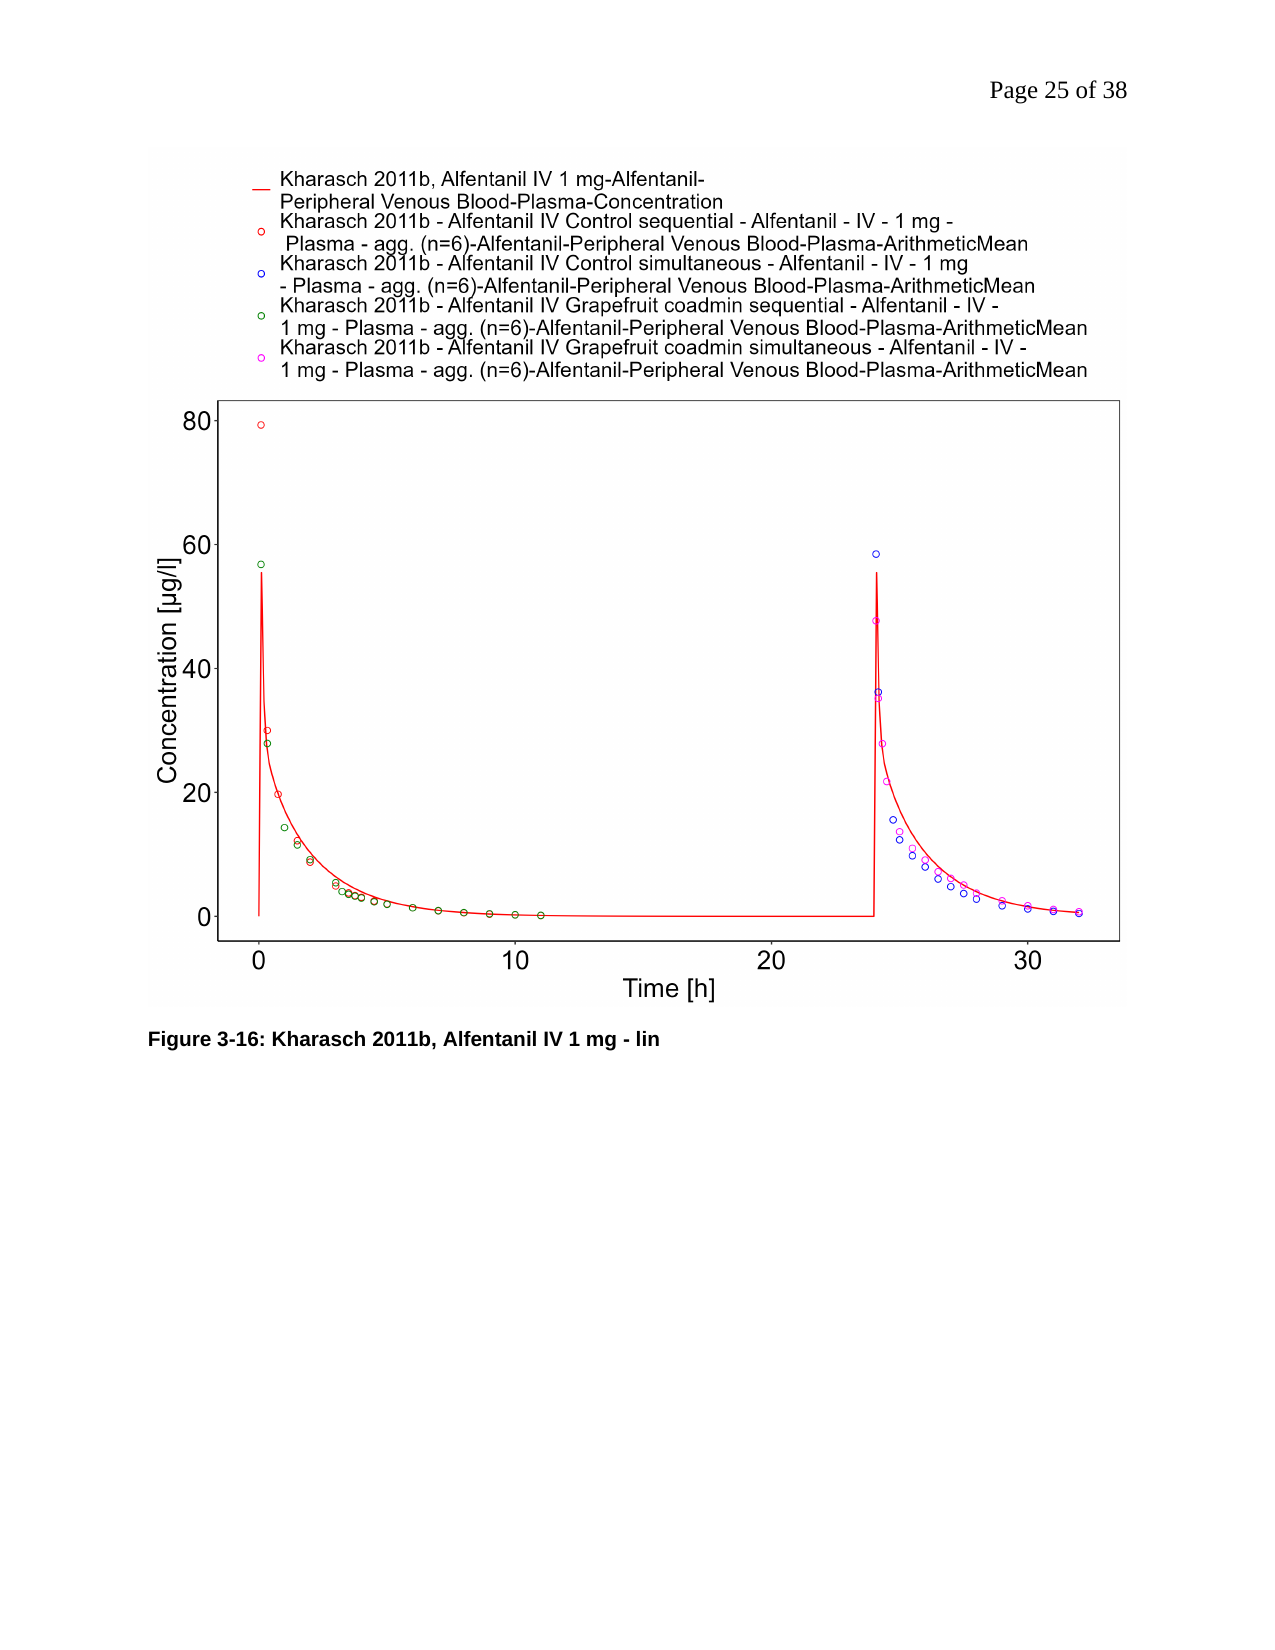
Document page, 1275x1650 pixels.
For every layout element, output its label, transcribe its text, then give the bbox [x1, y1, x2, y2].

text Figure 3-16: Kharasch 2011b, Alfentanil IV 1 mg - lin [148, 1027, 1127, 1051]
picture [147, 147, 1127, 1007]
